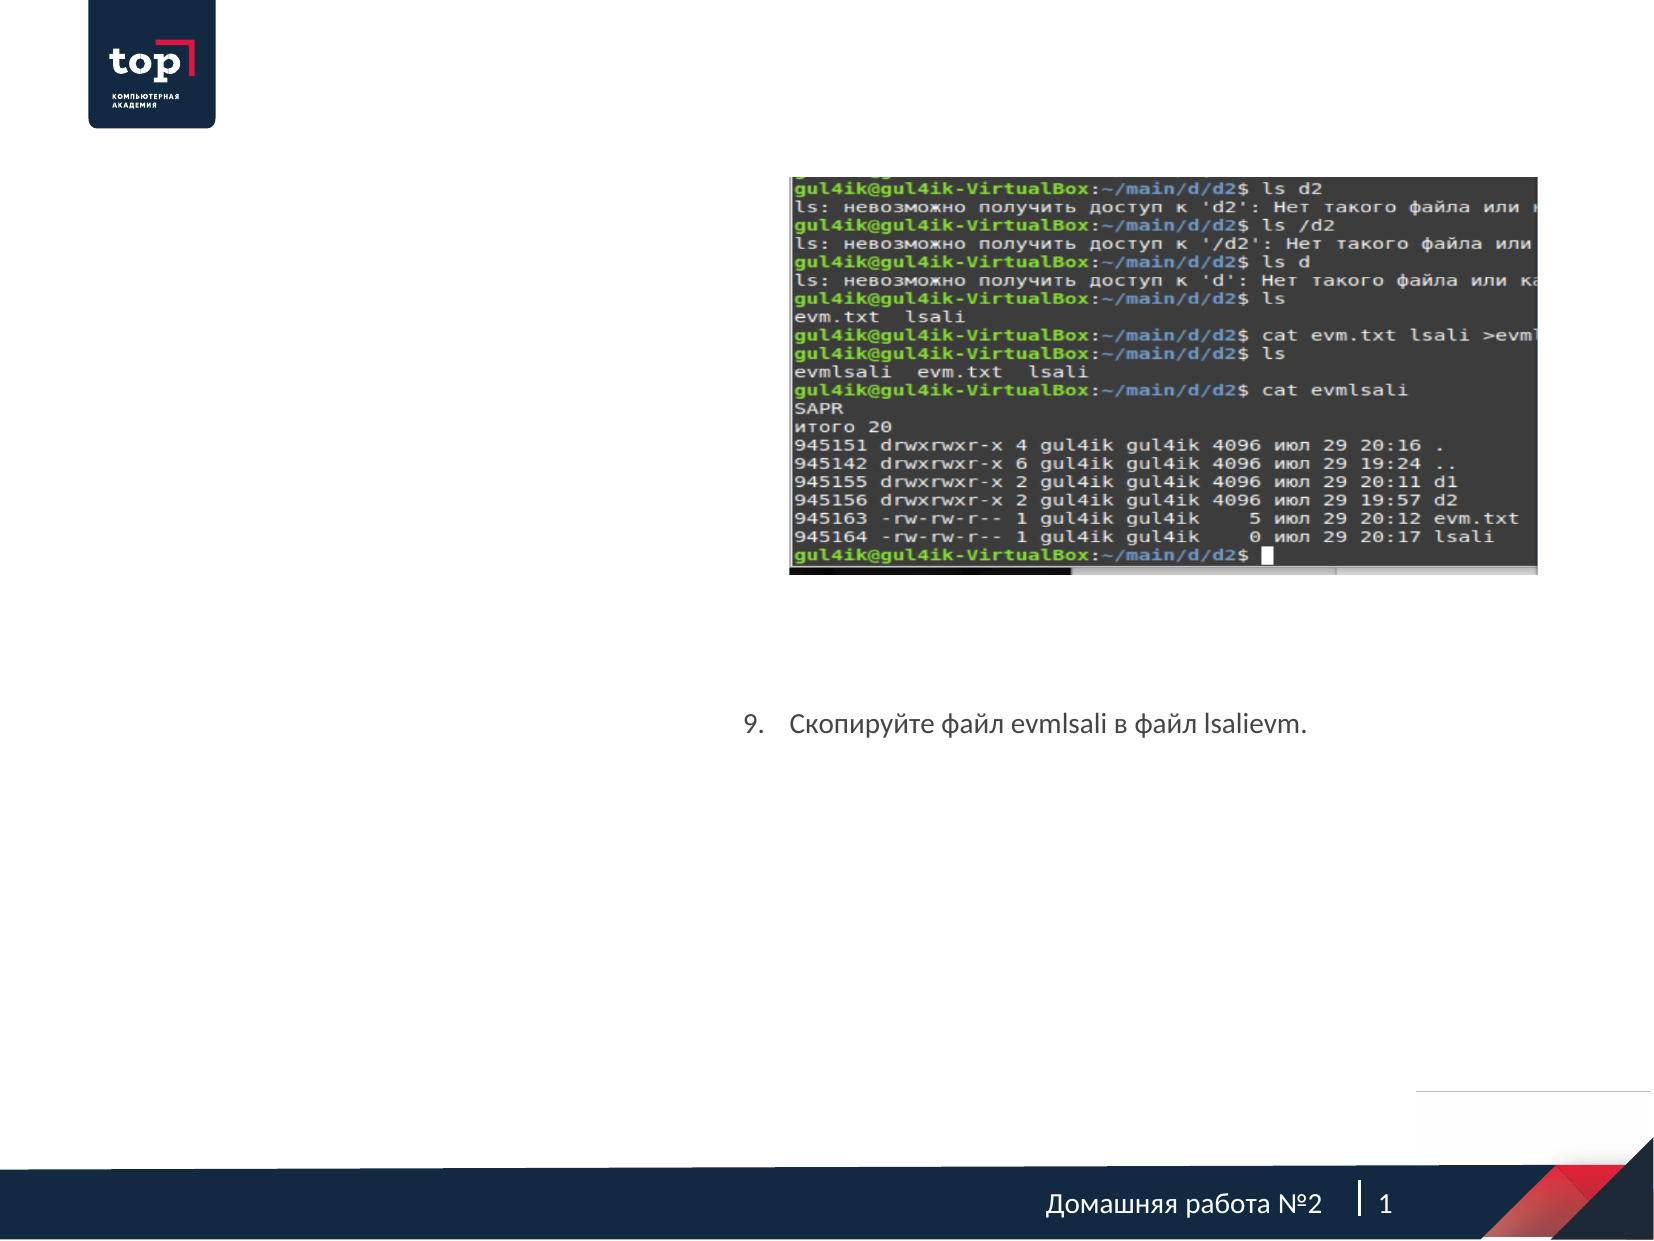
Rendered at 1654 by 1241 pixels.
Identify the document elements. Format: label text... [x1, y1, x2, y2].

picture [1415, 1091, 1650, 1237]
picture [789, 177, 1538, 575]
list Скопируйте файл evmlsali в файл lsalievm. [743, 707, 1593, 740]
